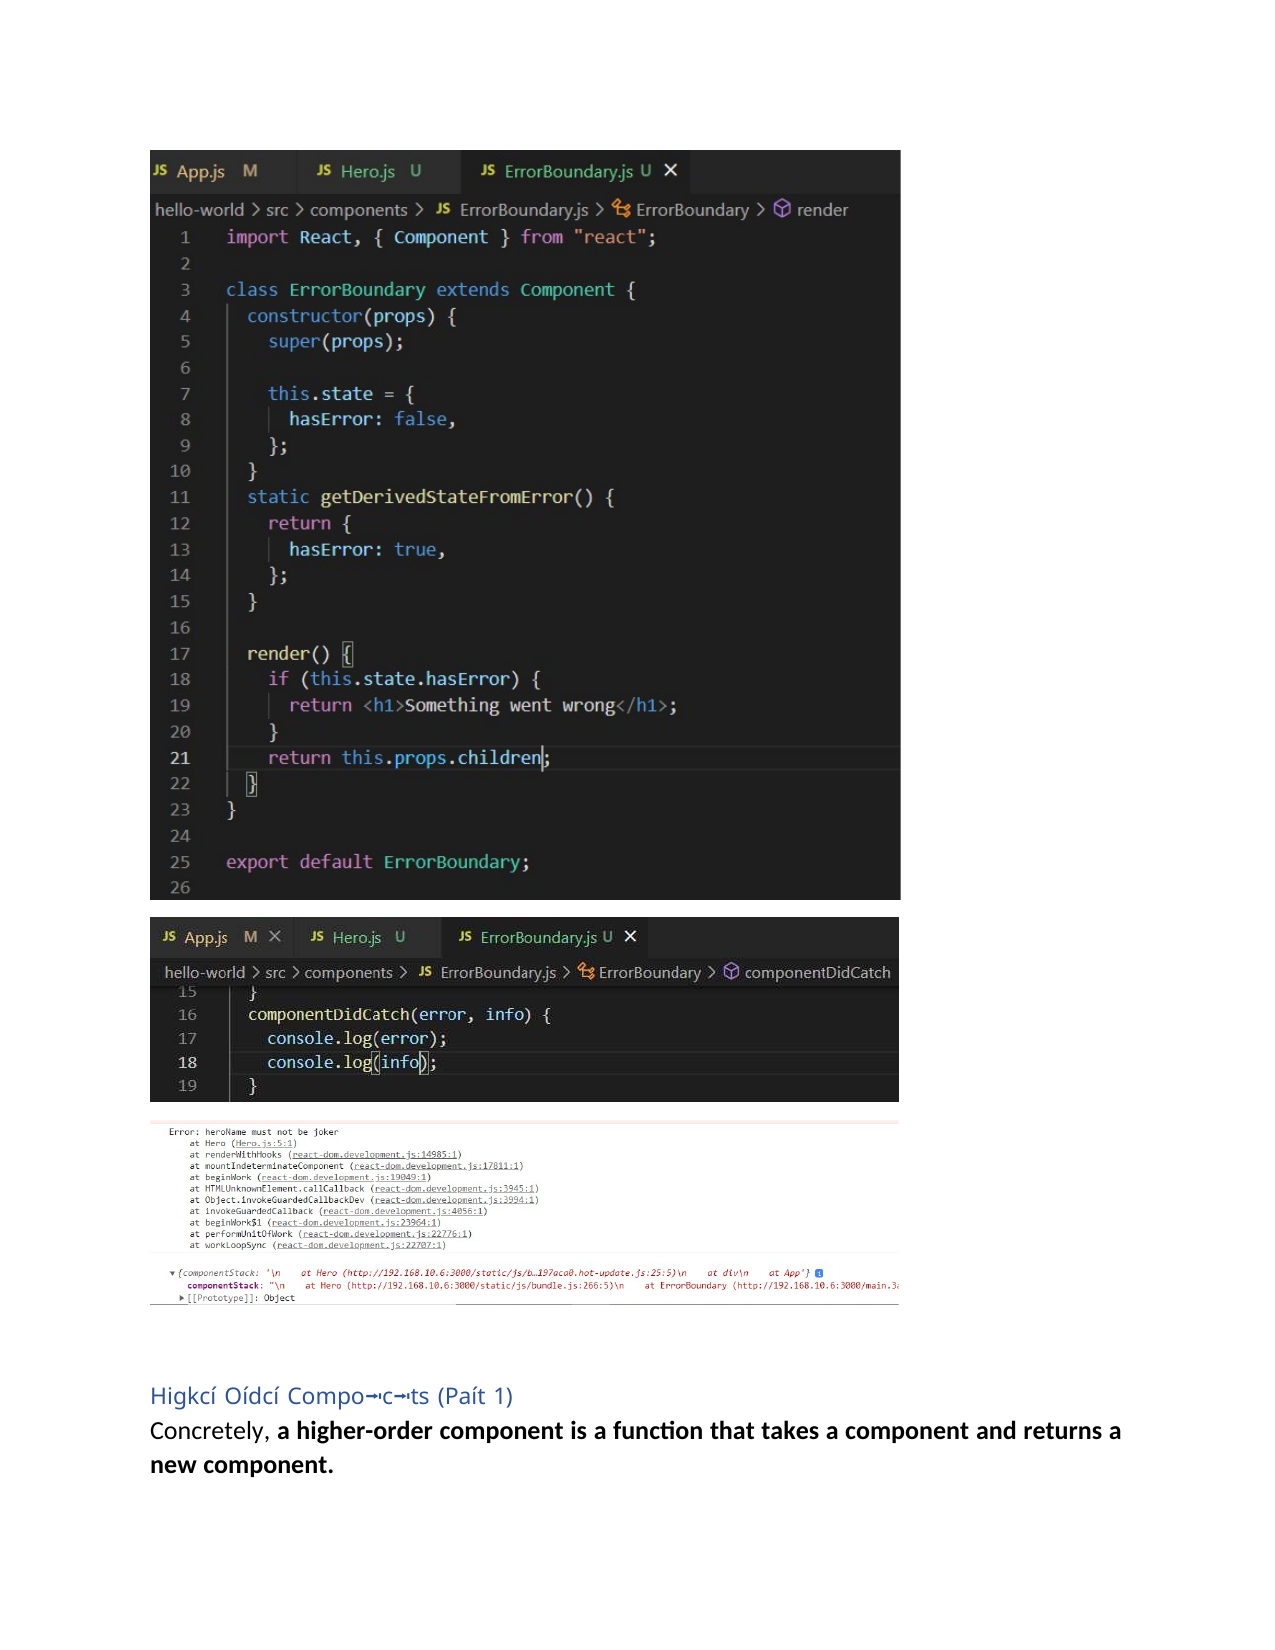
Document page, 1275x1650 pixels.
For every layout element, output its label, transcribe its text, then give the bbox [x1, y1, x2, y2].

picture [150, 917, 899, 1102]
text Concretely, a higher-order component is a function that takes a component and returns a new component. [150, 1414, 1137, 1480]
picture [150, 1120, 899, 1305]
picture [150, 150, 901, 900]
text Higkcí Oídcí Compo⭲c⭲ts (Paít 1) [150, 1380, 1137, 1411]
